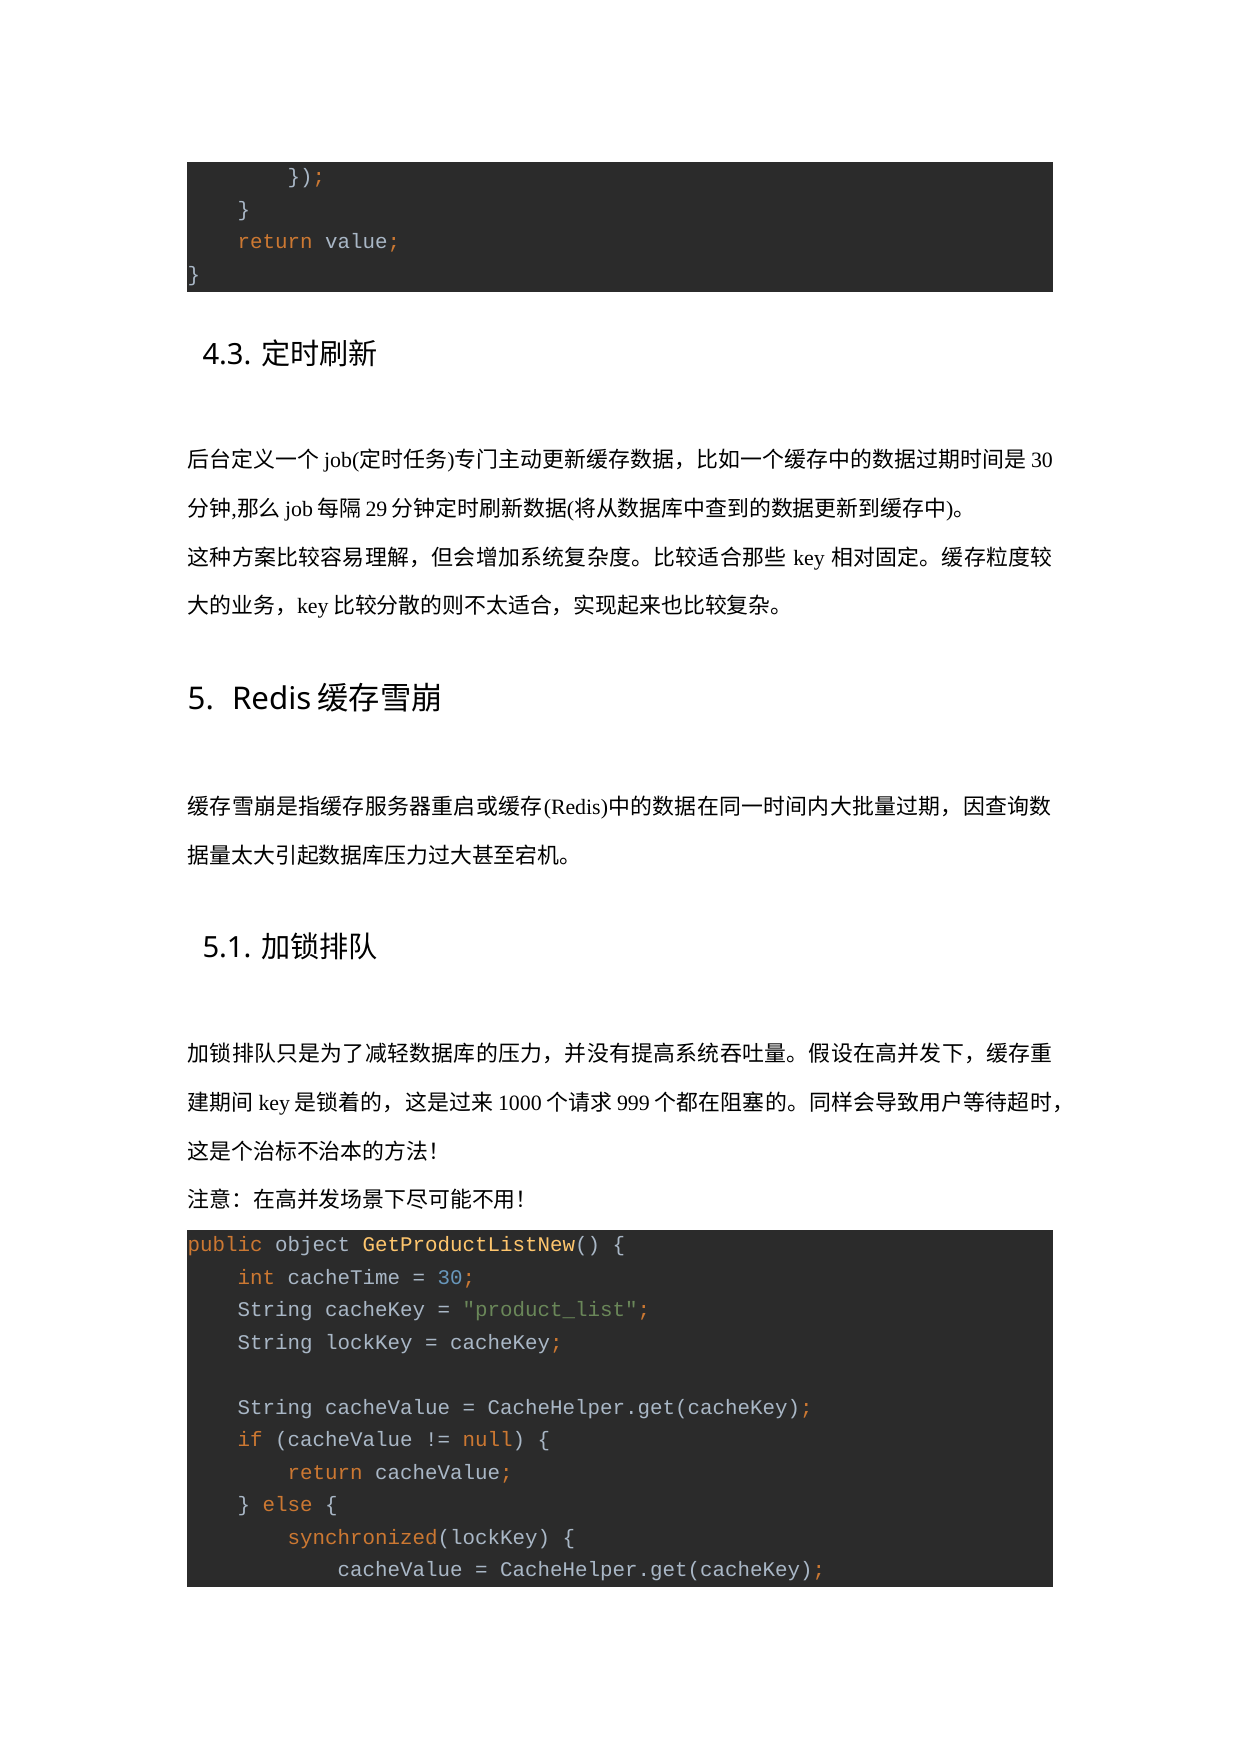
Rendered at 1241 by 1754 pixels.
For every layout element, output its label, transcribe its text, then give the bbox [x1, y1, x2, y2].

subtitle 加锁排队 [202, 913, 1053, 978]
subtitle Redis缓存雪崩 [187, 663, 1053, 728]
text 加锁排队只是为了减轻数据库的压力，并没有提高系统吞吐量。假设在高并发下，缓存重建期间key是锁着的，这是过来1000个请求999个都在阻塞的。同样会导致用户等待超时，这是个治标不治本的方法！ [187, 1036, 1053, 1166]
text 缓存雪崩是指缓存服务器重启或缓存(Redis)中的数据在同一时间内大批量过期，因查询数据量太大引起数据库压力过大甚至宕机。 [187, 788, 1053, 870]
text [187, 1230, 1053, 1587]
text 后台定义一个job(定时任务)专门主动更新缓存数据，比如一个缓存中的数据过期时间是30分钟,那么job每隔29分钟定时刷新数据(将从数据库中查到的数据更新到缓存中)。 [187, 442, 1053, 523]
subtitle 定时刷新 [202, 319, 1053, 384]
text 这种方案比较容易理解，但会增加系统复杂度。比较适合那些 key 相对固定。缓存粒度较大的业务，key比较分散的则不太适合，实现起来也比较复杂。 [187, 539, 1053, 620]
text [187, 162, 1053, 292]
text 注意：在高并发场景下尽可能不用！ [187, 1182, 1053, 1214]
